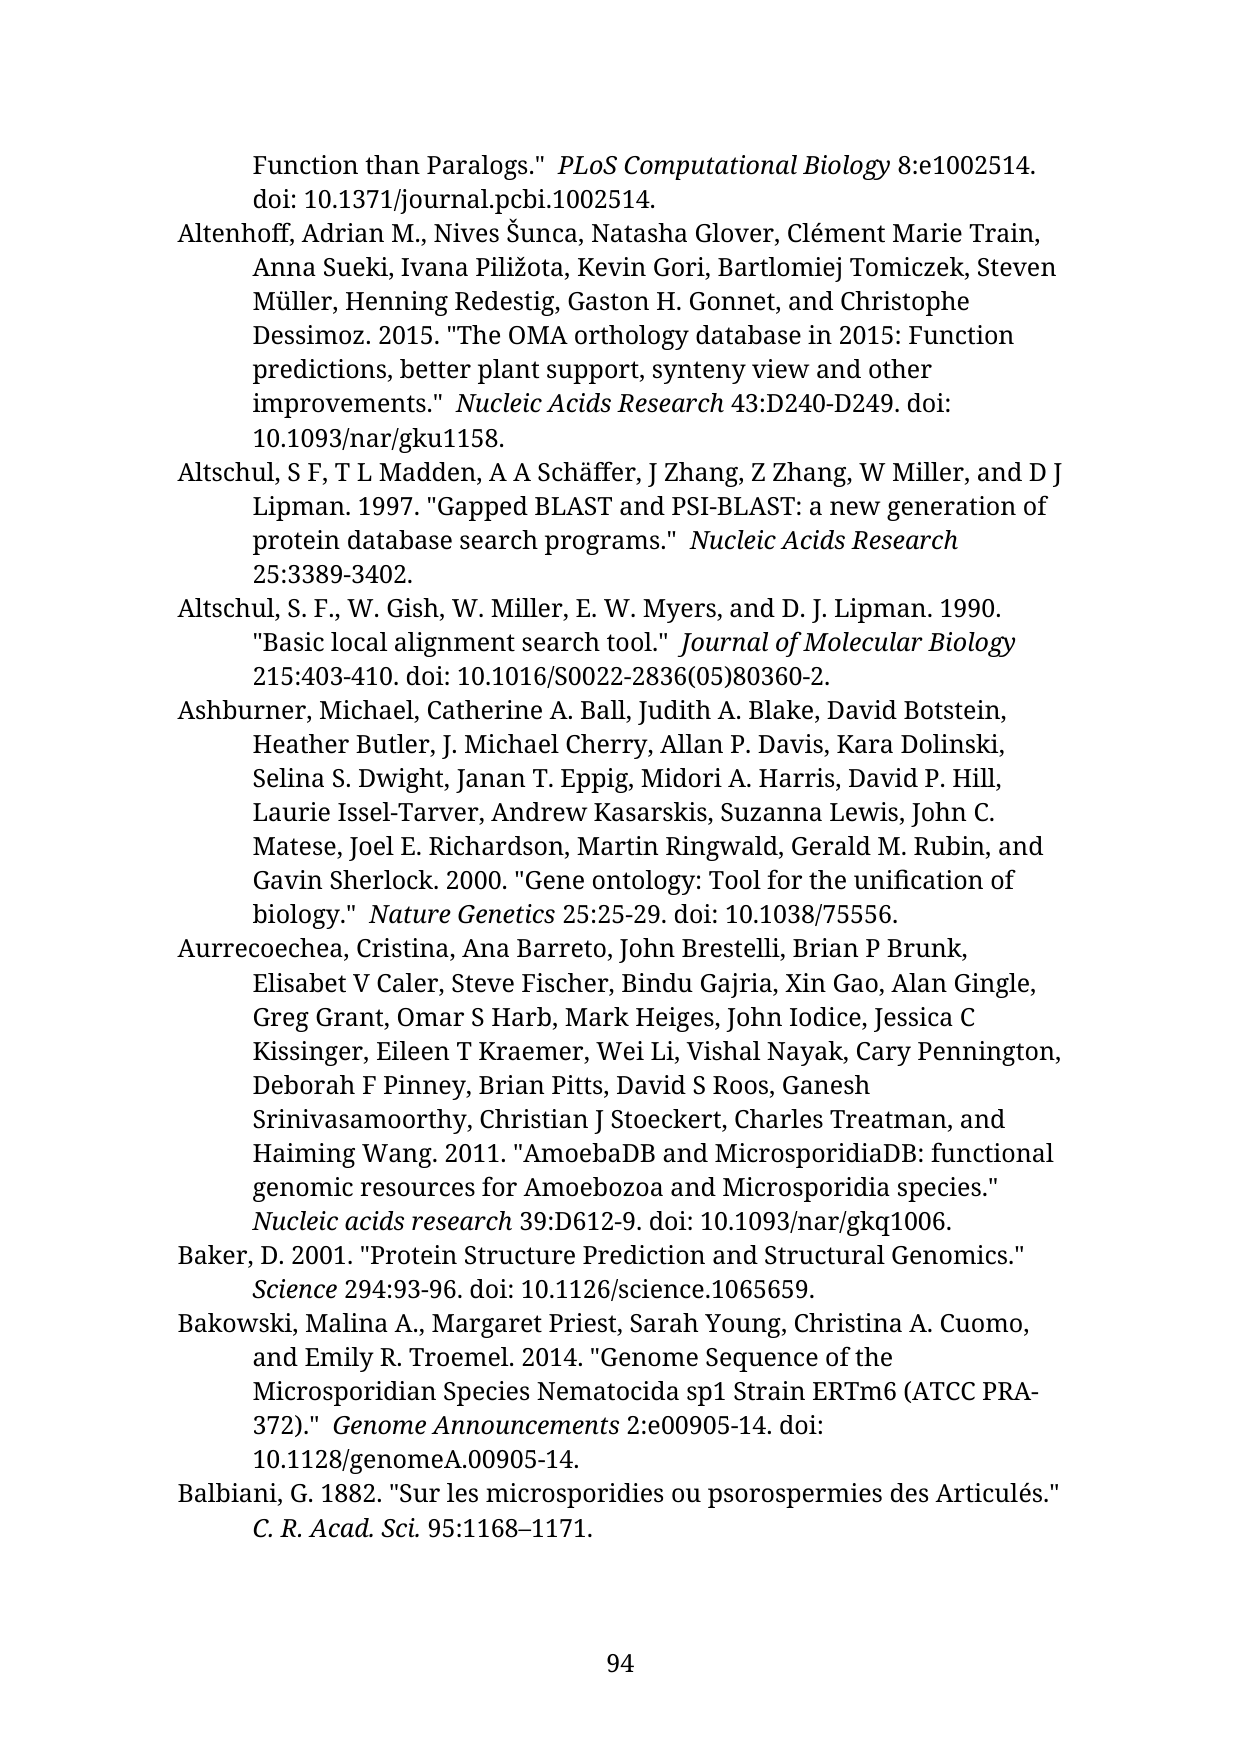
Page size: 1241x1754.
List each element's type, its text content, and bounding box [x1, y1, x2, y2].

text Bakowski, Malina A., Margaret Priest, Sarah Young, Christina A. Cuomo, and Emily R. Troemel. 2014. "Genome Sequence of the Microsporidian Species Nematocida sp1 Strain ERTm6 (ATCC PRA-372)." Genome Announcements 2:e00905-14. doi: 10.1128/genomeA.00905-14. [177, 1306, 1063, 1476]
text Balbiani, G. 1882. "Sur les microsporidies ou psorospermies des Articulés." C. R. Acad. Sci. 95:1168–1171. [177, 1476, 1063, 1544]
text Altschul, S. F., W. Gish, W. Miller, E. W. Myers, and D. J. Lipman. 1990. "Basic local alignment search tool." Journal of Molecular Biology 215:403-410. doi: 10.1016/S0022-2836(05)80360-2. [177, 591, 1063, 693]
text Baker, D. 2001. "Protein Structure Prediction and Structural Genomics." Science 294:93-96. doi: 10.1126/science.1065659. [177, 1238, 1063, 1306]
text Altenhoff, Adrian M., Nives Šunca, Natasha Glover, Clément Marie Train, Anna Sueki, Ivana Piližota, Kevin Gori, Bartlomiej Tomiczek, Steven Müller, Henning Redestig, Gaston H. Gonnet, and Christophe Dessimoz. 2015. "The OMA orthology database in 2015: Function predictions, better plant support, synteny view and other improvements." Nucleic Acids Research 43:D240-D249. doi: 10.1093/nar/gku1158. [177, 216, 1063, 454]
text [177, 148, 1063, 216]
text Aurrecoechea, Cristina, Ana Barreto, John Brestelli, Brian P Brunk, Elisabet V Caler, Steve Fischer, Bindu Gajria, Xin Gao, Alan Gingle, Greg Grant, Omar S Harb, Mark Heiges, John Iodice, Jessica C Kissinger, Eileen T Kraemer, Wei Li, Vishal Nayak, Cary Pennington, Deborah F Pinney, Brian Pitts, David S Roos, Ganesh Srinivasamoorthy, Christian J Stoeckert, Charles Treatman, and Haiming Wang. 2011. "AmoebaDB and MicrosporidiaDB: functional genomic resources for Amoebozoa and Microsporidia species." Nucleic acids research 39:D612-9. doi: 10.1093/nar/gkq1006. [177, 931, 1063, 1238]
text Altschul, S F, T L Madden, A A Schäffer, J Zhang, Z Zhang, W Miller, and D J Lipman. 1997. "Gapped BLAST and PSI-BLAST: a new generation of protein database search programs." Nucleic Acids Research 25:3389-3402. [177, 454, 1063, 591]
text Ashburner, Michael, Catherine A. Ball, Judith A. Blake, David Botstein, Heather Butler, J. Michael Cherry, Allan P. Davis, Kara Dolinski, Selina S. Dwight, Janan T. Eppig, Midori A. Harris, David P. Hill, Laurie Issel-Tarver, Andrew Kasarskis, Suzanna Lewis, John C. Matese, Joel E. Richardson, Martin Ringwald, Gerald M. Rubin, and Gavin Sherlock. 2000. "Gene ontology: Tool for the unification of biology." Nature Genetics 25:25-29. doi: 10.1038/75556. [177, 693, 1063, 931]
